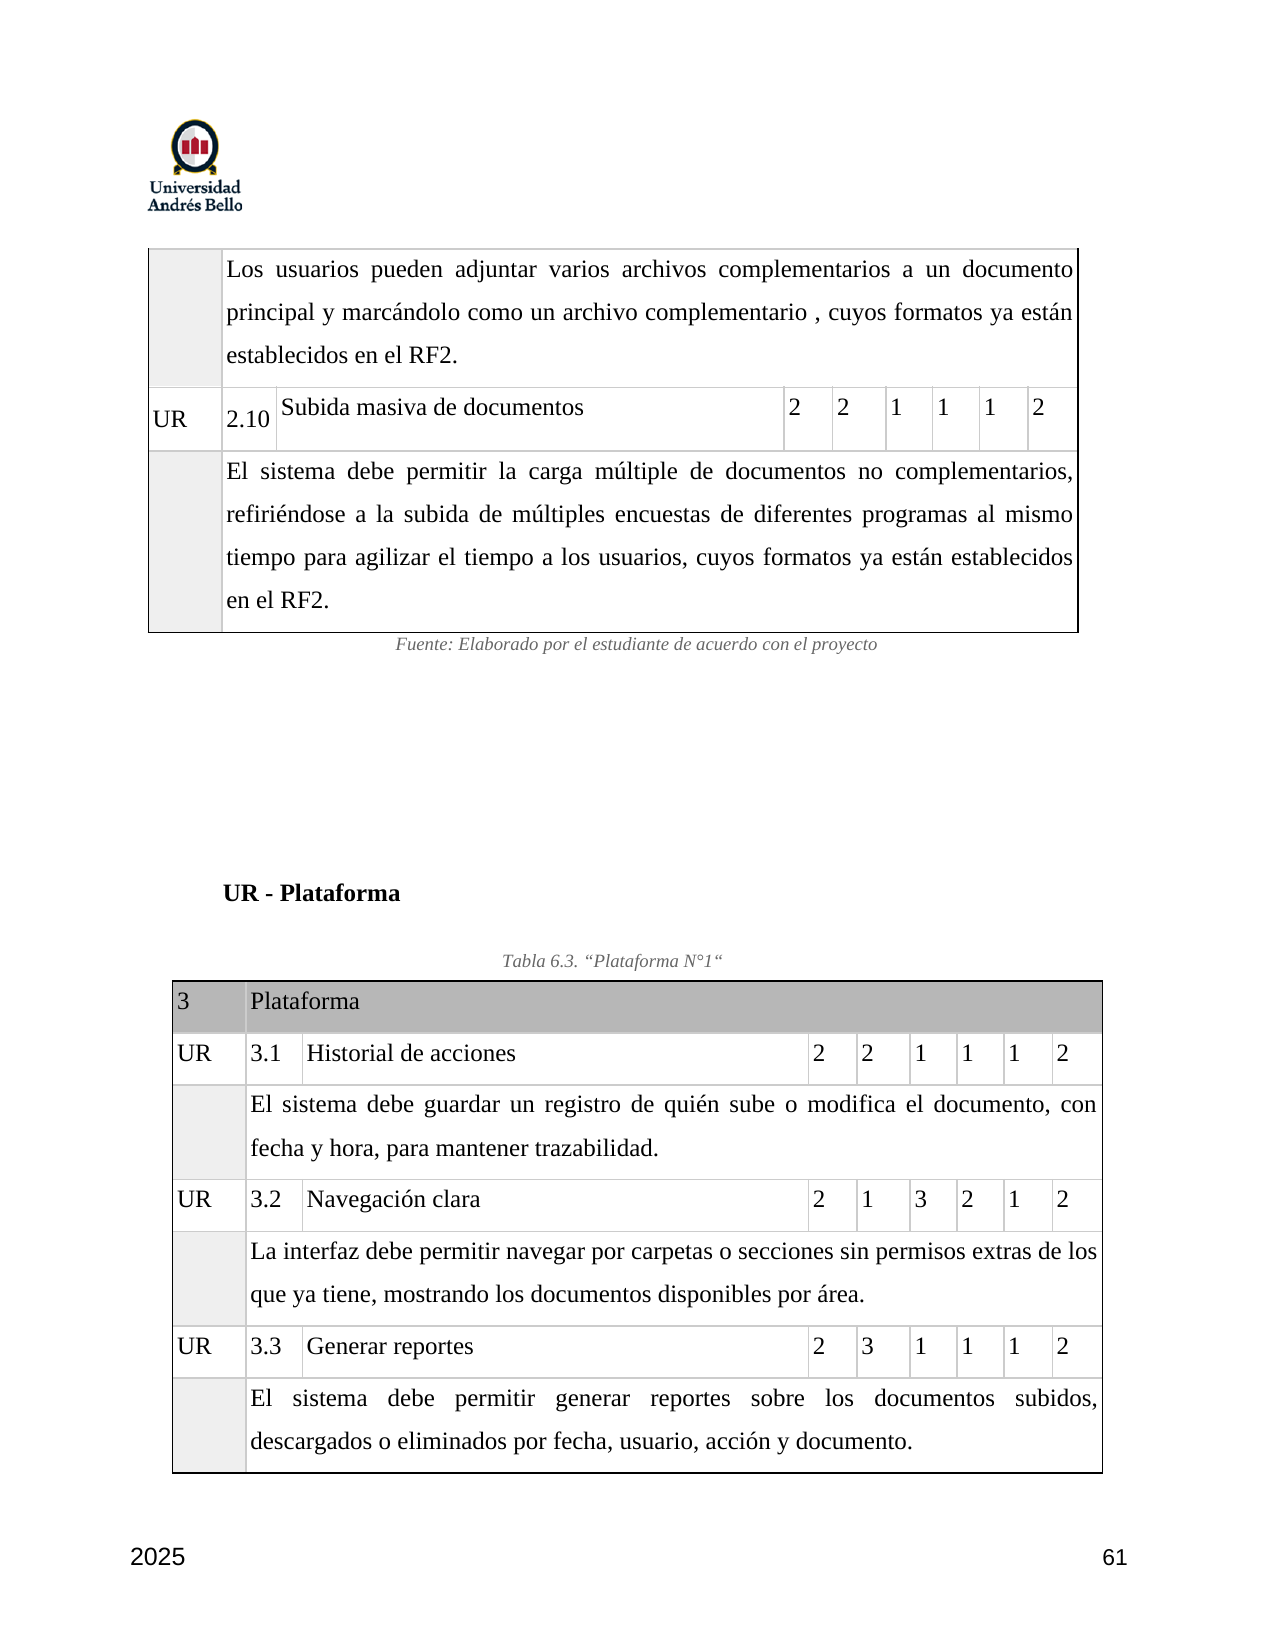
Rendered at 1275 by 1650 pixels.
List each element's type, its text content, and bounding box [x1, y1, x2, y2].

table_cell 1 [1005, 1034, 1052, 1084]
table_cell 2.10 [223, 388, 276, 450]
table_cell 2 [958, 1180, 1003, 1231]
table_cell 2 [1053, 1327, 1102, 1377]
table_cell Navegación clara [303, 1180, 808, 1231]
table_cell 3.2 [247, 1180, 302, 1231]
table_cell El sistema debe guardar un registro de quién sube o modifica el documento, con fecha y hora, para mantener trazabilidad. [247, 1086, 1102, 1179]
table_cell 1 [858, 1180, 909, 1231]
table_cell 2 [809, 1180, 856, 1231]
table_cell [173, 1379, 245, 1472]
table_cell 2 [1029, 388, 1077, 450]
table_cell [149, 452, 221, 632]
picture [147, 118, 243, 212]
table_cell 1 [933, 388, 979, 450]
text UR - Plataforma [148, 878, 1127, 907]
table_cell Subida masiva de documentos [277, 388, 783, 450]
table_header Plataforma [247, 982, 1102, 1032]
table_cell 3 [858, 1327, 909, 1377]
table_cell 1 [980, 388, 1027, 450]
table_cell 2 [1053, 1034, 1102, 1084]
table_cell 1 [887, 388, 932, 450]
table_cell 1 [911, 1327, 956, 1377]
table_cell 1 [911, 1034, 956, 1084]
table_cell 3.1 [247, 1034, 302, 1084]
table_cell 3 [911, 1180, 956, 1231]
table_cell [149, 250, 221, 386]
table_cell [173, 1086, 245, 1179]
table_cell 2 [785, 388, 832, 450]
table_cell La interfaz debe permitir navegar por carpetas o secciones sin permisos extras de los que ya tiene, mostrando los documentos disponibles por área. [247, 1232, 1102, 1325]
table_cell 2 [858, 1034, 909, 1084]
table_header 3 [173, 982, 245, 1032]
table_cell El sistema debe permitir generar reportes sobre los documentos subidos, descargados o eliminados por fecha, usuario, acción y documento. [247, 1379, 1102, 1472]
table_cell 1 [958, 1327, 1003, 1377]
table_cell [173, 1232, 245, 1325]
table_cell El sistema debe permitir la carga múltiple de documentos no complementarios, refiriéndose a la subida de múltiples encuestas de diferentes programas al mismo tiempo para agilizar el tiempo a los usuarios, cuyos formatos ya están establecidos en el RF2. [223, 452, 1077, 632]
table_cell UR [173, 1180, 245, 1231]
table_cell 1 [1005, 1180, 1052, 1231]
table_cell 2 [833, 388, 885, 450]
table_cell UR [173, 1034, 245, 1084]
text Fuente: Elaborado por el estudiante de acuerdo con el proyecto [148, 633, 1127, 655]
table_cell 2 [809, 1327, 856, 1377]
table_cell Los usuarios pueden adjuntar varios archivos complementarios a un documento principal y marcándolo como un archivo complementario , cuyos formatos ya están establecidos en el RF2. [223, 250, 1077, 386]
table_cell 1 [1005, 1327, 1052, 1377]
table_cell 3.3 [247, 1327, 302, 1377]
table_cell 1 [958, 1034, 1003, 1084]
table_cell Historial de acciones [303, 1034, 808, 1084]
table_cell Generar reportes [303, 1327, 808, 1377]
table_cell UR [149, 388, 221, 450]
table_cell 2 [1053, 1180, 1102, 1231]
subtitle Tabla 6.3. “Plataforma N°1“ [502, 950, 1127, 972]
table_cell 2 [809, 1034, 856, 1084]
table_cell UR [173, 1327, 245, 1377]
